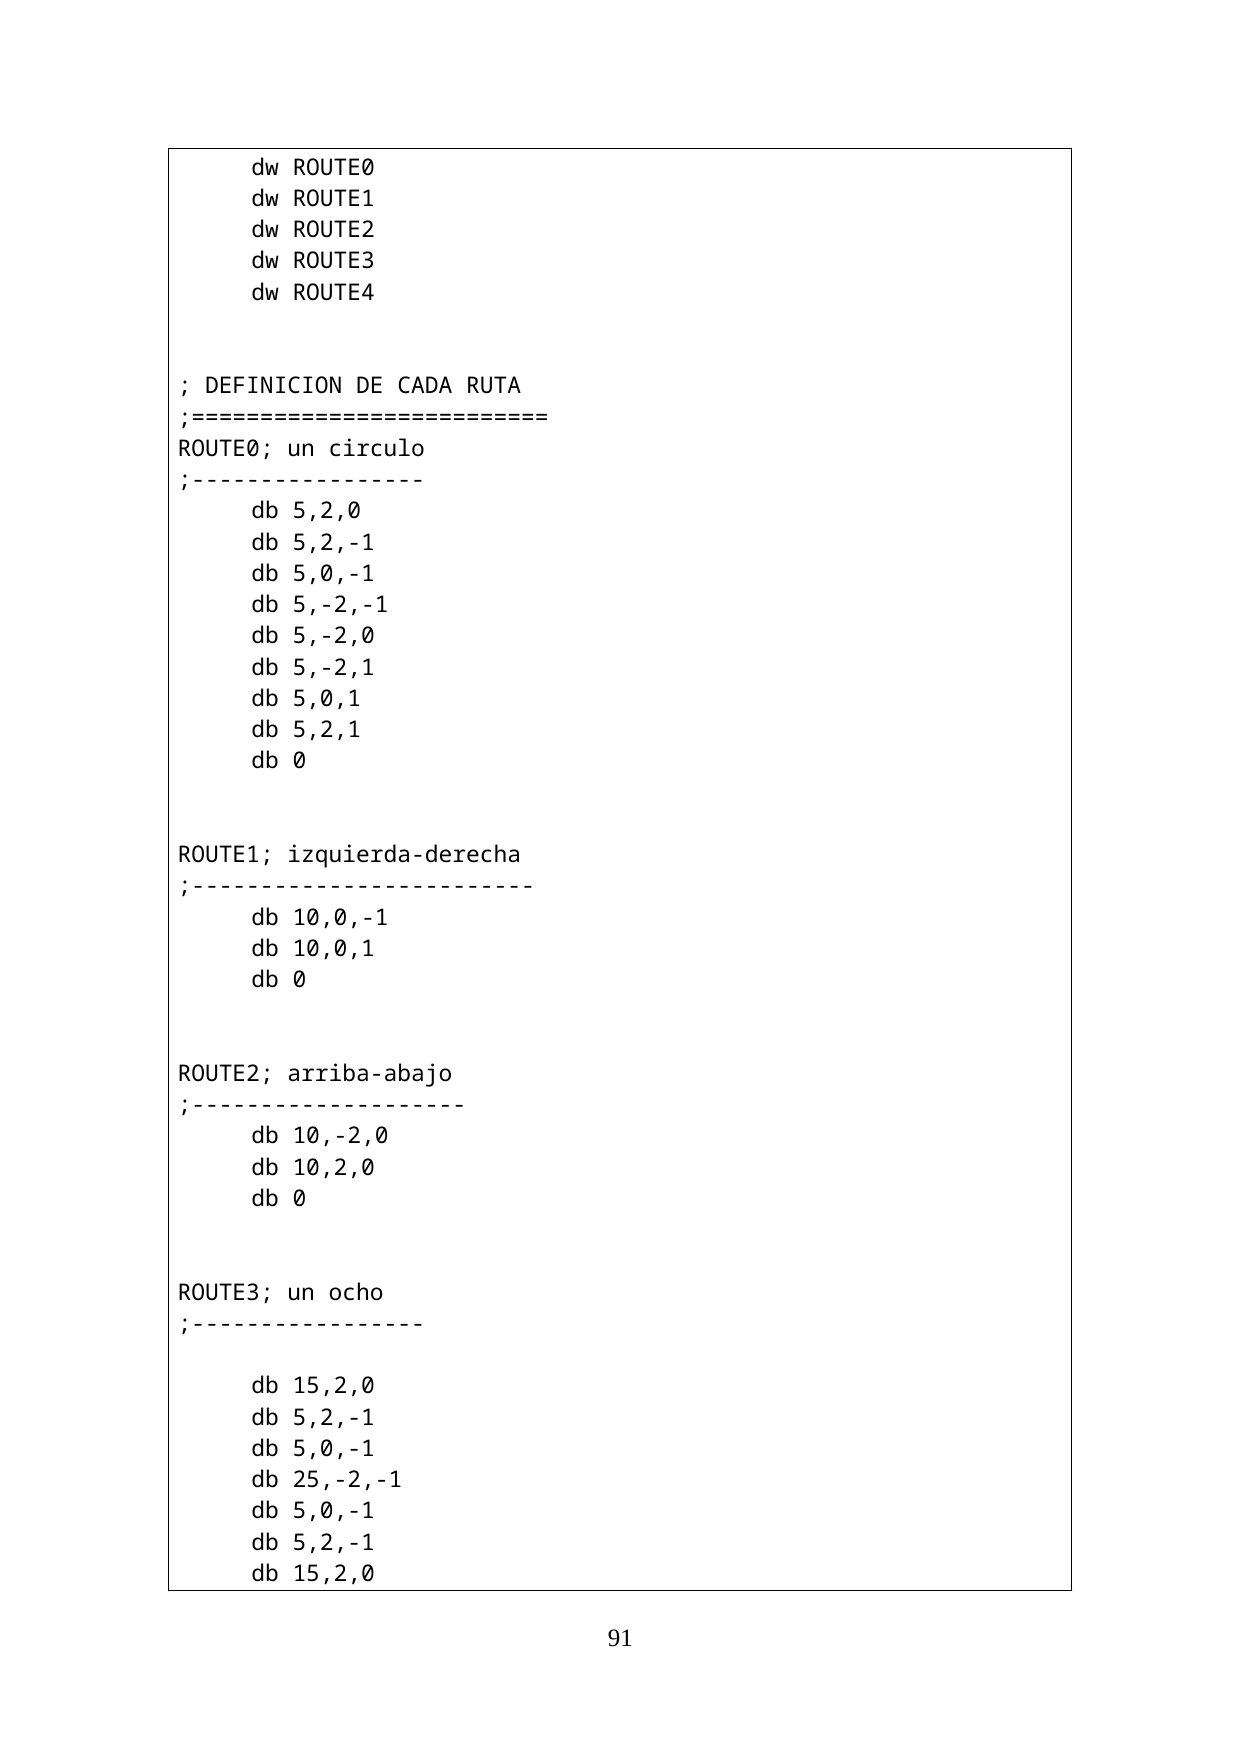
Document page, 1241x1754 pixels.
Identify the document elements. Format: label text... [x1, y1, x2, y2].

text db 5,2,1 [177, 713, 1063, 744]
text dw ROUTE0 [169, 149, 1071, 182]
text db 5,2,-1 [177, 1526, 1063, 1554]
text db 25,-2,-1 [177, 1463, 1063, 1494]
text ;----------------- [177, 463, 1063, 494]
text ROUTE0; un circulo [177, 432, 1063, 463]
text ;-------------------- [177, 1088, 1063, 1119]
text db 5,2,-1 [177, 1401, 1063, 1432]
text db 15,2,0 [169, 1554, 1071, 1590]
text db 5,-2,1 [177, 651, 1063, 682]
text ROUTE1; izquierda-derecha [177, 838, 1063, 869]
text dw ROUTE1 [177, 182, 1063, 213]
text dw ROUTE3 [177, 244, 1063, 276]
text ;========================== [177, 401, 1063, 432]
text db 5,0,-1 [177, 1432, 1063, 1463]
text db 10,2,0 [177, 1151, 1063, 1182]
text ROUTE3; un ocho [177, 1276, 1063, 1307]
text db 10,0,-1 [177, 901, 1063, 932]
text ROUTE2; arriba-abajo [177, 1057, 1063, 1088]
text db 0 [177, 744, 1063, 776]
text ;----------------- [177, 1307, 1063, 1338]
text db 15,2,0 [177, 1369, 1063, 1401]
text db 0 [177, 1182, 1063, 1213]
text ; DEFINICION DE CADA RUTA [177, 369, 1063, 401]
text db 10,-2,0 [177, 1119, 1063, 1151]
text db 5,-2,-1 [177, 588, 1063, 619]
text db 5,0,1 [177, 682, 1063, 713]
text db 5,0,-1 [177, 557, 1063, 588]
text db 5,2,-1 [177, 526, 1063, 557]
text db 5,0,-1 [177, 1494, 1063, 1526]
text dw ROUTE4 [177, 276, 1063, 307]
text dw ROUTE2 [177, 213, 1063, 244]
text db 10,0,1 [177, 932, 1063, 963]
text db 5,-2,0 [177, 619, 1063, 651]
text ;------------------------- [177, 869, 1063, 901]
text db 5,2,0 [177, 494, 1063, 526]
text db 0 [177, 963, 1063, 994]
